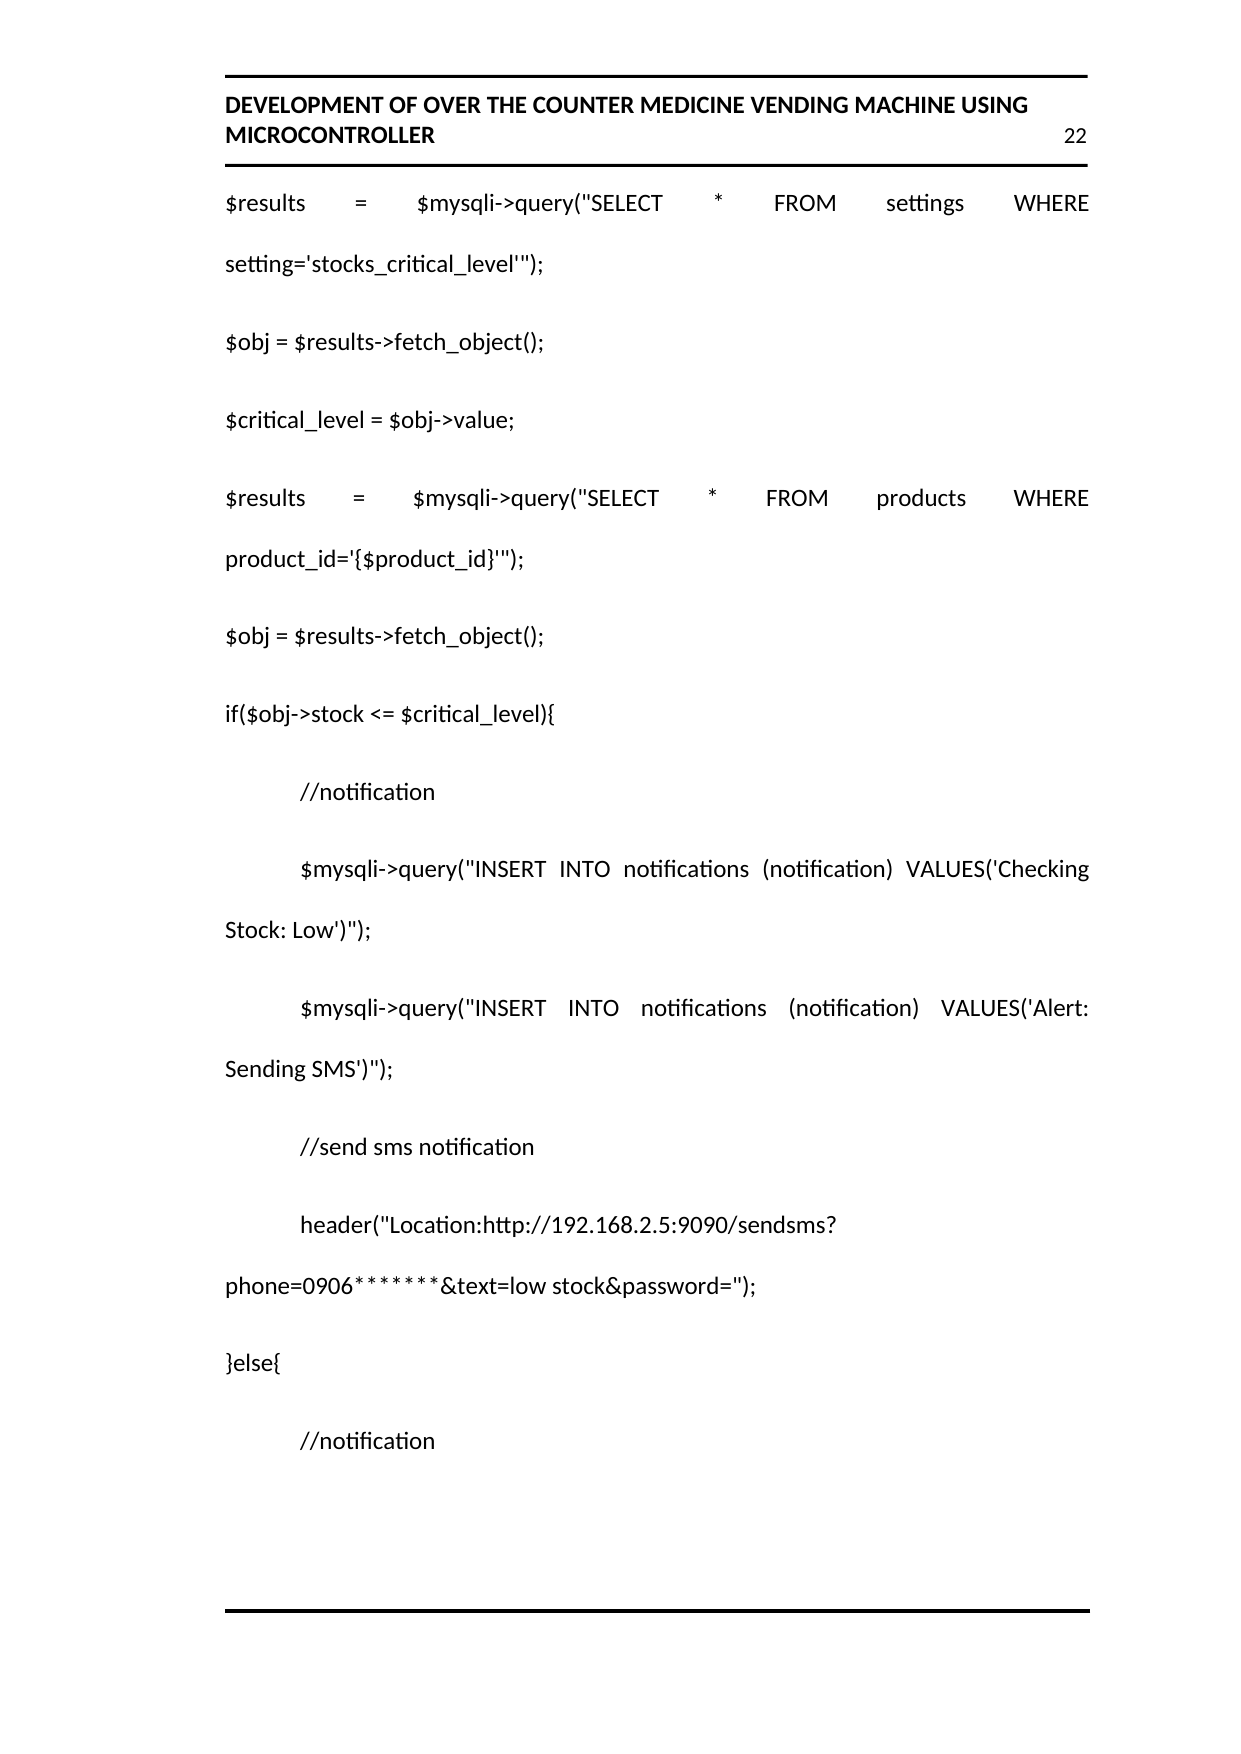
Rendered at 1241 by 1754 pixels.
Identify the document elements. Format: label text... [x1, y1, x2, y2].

text header("Location:http://192.168.2.5:9090/sendsms?phone=0906*******&text=low stock&password="); [225, 1209, 1090, 1300]
text $critical_level = $obj->value; [225, 404, 1090, 434]
text $mysqli->query("INSERT INTO notifications (notification) VALUES('Alert: Sending SMS')"); [225, 992, 1090, 1084]
text if($obj->stock <= $critical_level){ [225, 698, 1090, 729]
text $obj = $results->fetch_object(); [225, 326, 1090, 357]
text //notification [225, 776, 1090, 806]
text }else{ [225, 1347, 1090, 1378]
text //send sms notification [225, 1131, 1090, 1162]
text $obj = $results->fetch_object(); [225, 620, 1090, 651]
text $results = $mysqli->query("SELECT * FROM products WHERE product_id='{$product_id}'"); [225, 482, 1090, 573]
text $mysqli->query("INSERT INTO notifications (notification) VALUES('Checking Stock: Low')"); [225, 853, 1090, 945]
text $results = $mysqli->query("SELECT * FROM settings WHERE setting='stocks_critical_level'"); [225, 187, 1090, 279]
text //notification [225, 1425, 1090, 1456]
